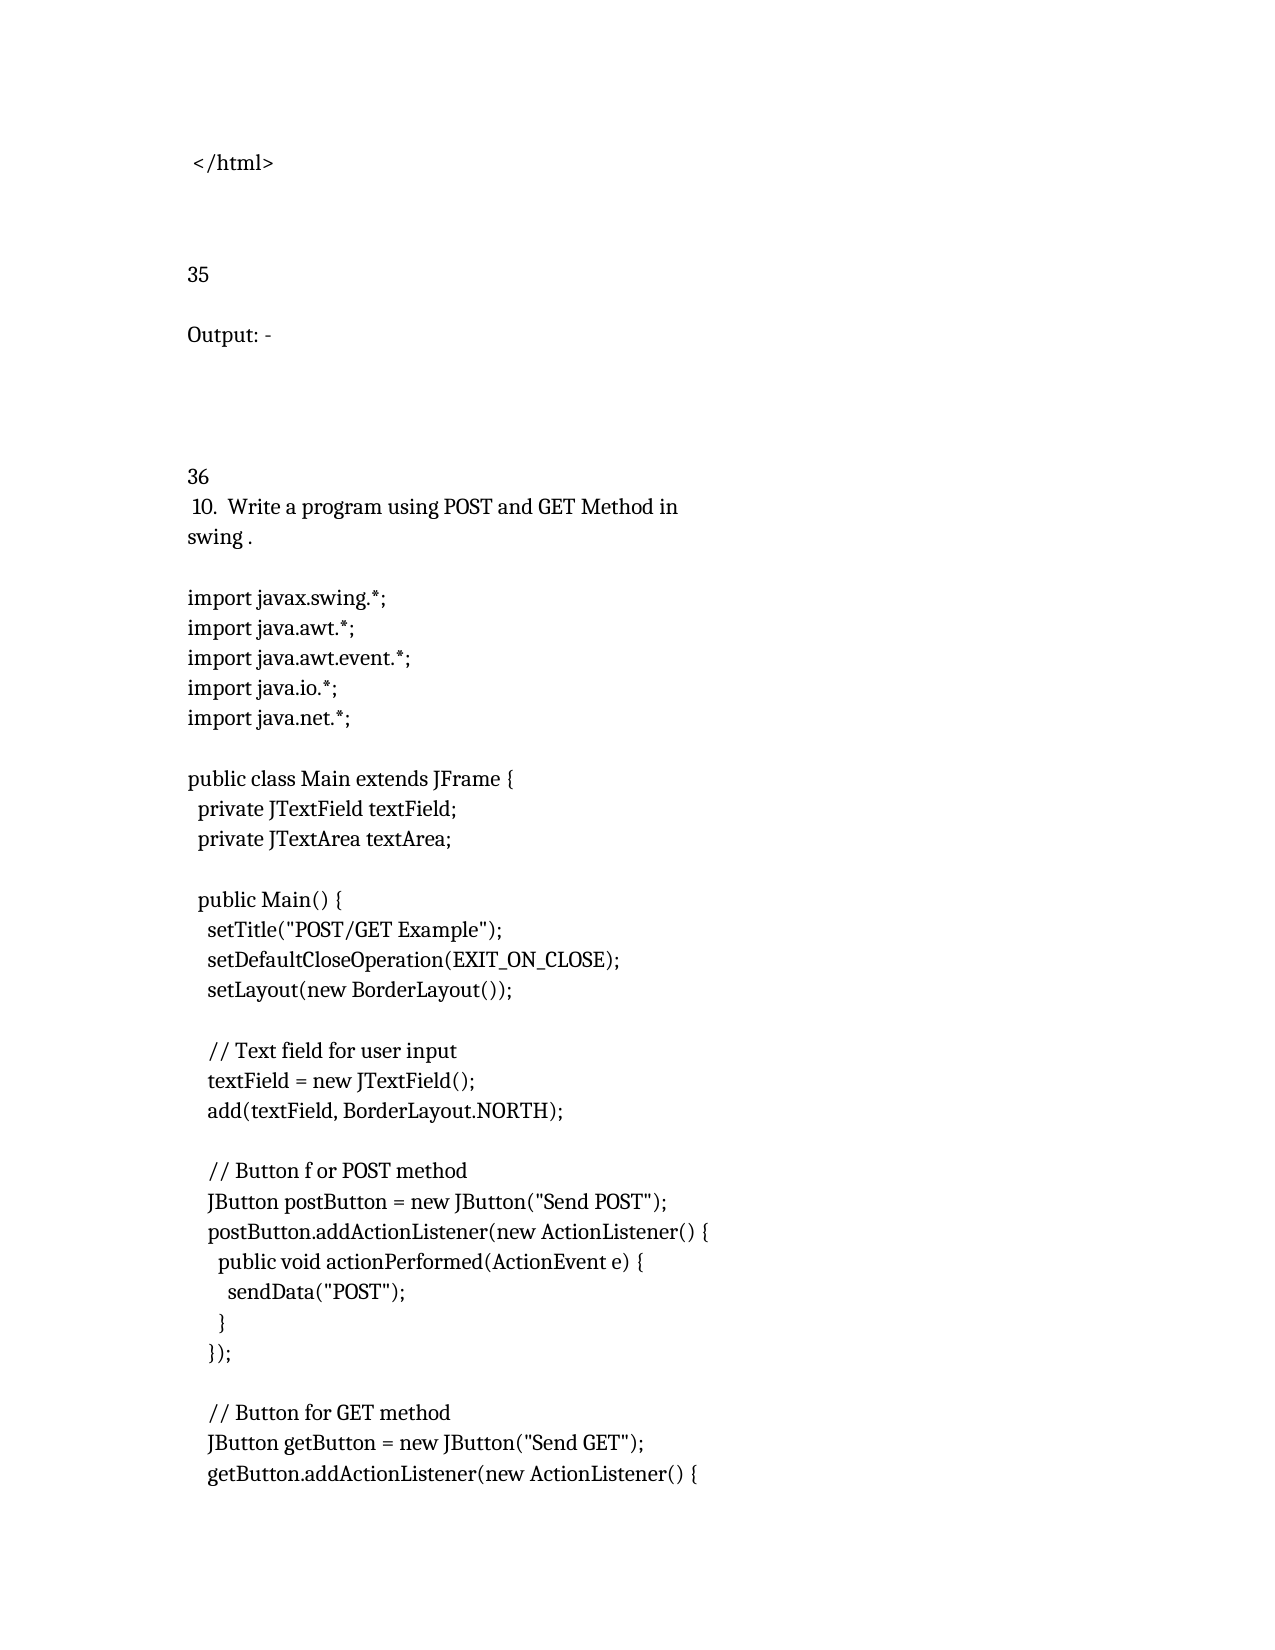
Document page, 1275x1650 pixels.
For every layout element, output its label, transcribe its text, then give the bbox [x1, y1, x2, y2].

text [187, 463, 1087, 1487]
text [187, 150, 1087, 237]
text 35 Output: - [187, 261, 1087, 439]
